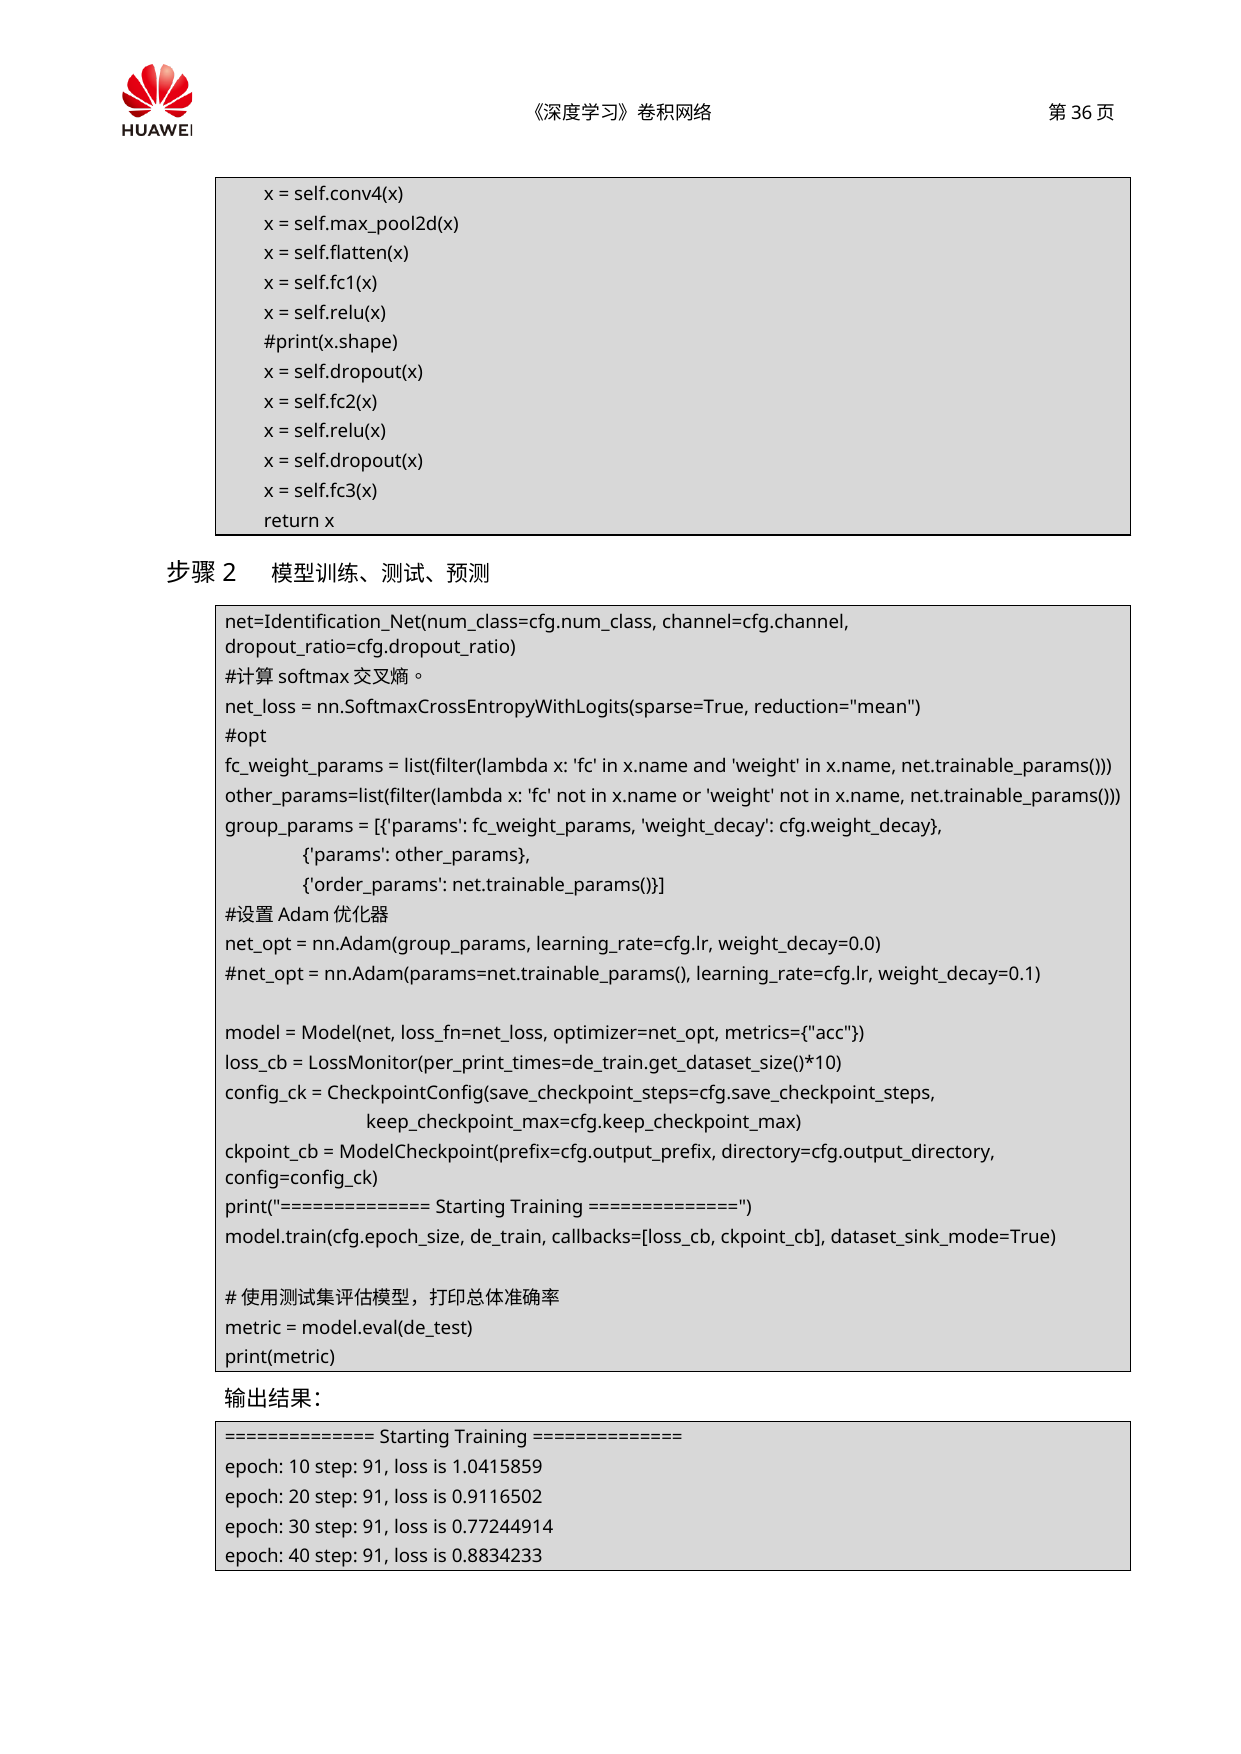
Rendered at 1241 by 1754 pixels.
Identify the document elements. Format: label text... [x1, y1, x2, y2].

text config_ck = CheckpointConfig(save_checkpoint_steps=cfg.save_checkpoint_steps, [216, 1076, 1130, 1104]
text ckpoint_cb = ModelCheckpoint(prefix=cfg.output_prefix, directory=cfg.output_directory, config=config_ck) [216, 1135, 1130, 1189]
text print("============== Starting Training ==============") [216, 1191, 1130, 1219]
text loss_cb = LossMonitor(per_print_times=de_train.get_dataset_size()*10) [216, 1046, 1130, 1075]
text other_params=list(filter(lambda x: 'fc' not in x.name or 'weight' not in x.name, net.trainable_params())) [216, 779, 1130, 808]
text 模型训练、测试、预测 [236, 552, 1122, 588]
text 输出结果： [224, 1381, 1122, 1412]
text x = self.conv4(x) [216, 178, 1130, 206]
text {'order_params': net.trainable_params()}] [216, 868, 1130, 897]
text x = self.fc1(x) [216, 266, 1130, 295]
text epoch: 20 step: 91, loss is 0.9116502 [216, 1480, 1130, 1509]
text return x [216, 504, 1130, 534]
text #print(x.shape) [216, 326, 1130, 354]
text net=Identification_Net(num_class=cfg.num_class, channel=cfg.channel, dropout_ratio=cfg.dropout_ratio) [216, 606, 1130, 659]
text #opt [216, 720, 1130, 748]
text x = self.fc2(x) [216, 385, 1130, 414]
text epoch: 40 step: 91, loss is 0.8834233 [216, 1539, 1130, 1570]
text keep_checkpoint_max=cfg.keep_checkpoint_max) [216, 1106, 1130, 1134]
text x = self.fc3(x) [216, 474, 1130, 503]
text model.train(cfg.epoch_size, de_train, callbacks=[loss_cb, ckpoint_cb], dataset_sink_mode=True) [216, 1220, 1130, 1249]
text net_loss = nn.SoftmaxCrossEntropyWithLogits(sparse=True, reduction="mean") [216, 690, 1130, 719]
text #计算softmax交叉熵。 [216, 660, 1130, 689]
text #net_opt = nn.Adam(params=net.trainable_params(), learning_rate=cfg.lr, weight_decay=0.1) [216, 957, 1130, 986]
picture [122, 64, 193, 136]
text model = Model(net, loss_fn=net_loss, optimizer=net_opt, metrics={"acc"}) [216, 1017, 1130, 1045]
text group_params = [{'params': fc_weight_params, 'weight_decay': cfg.weight_decay}, [216, 809, 1130, 837]
text x = self.relu(x) [216, 296, 1130, 324]
text # 使用测试集评估模型，打印总体准确率 [216, 1279, 1130, 1310]
text x = self.dropout(x) [216, 355, 1130, 384]
text #设置Adam优化器 [216, 898, 1130, 926]
text metric = model.eval(de_test) [216, 1311, 1130, 1339]
text print(metric) [216, 1341, 1130, 1371]
text ============== Starting Training ============== [216, 1422, 1130, 1449]
text x = self.relu(x) [216, 415, 1130, 443]
text epoch: 30 step: 91, loss is 0.77244914 [216, 1510, 1130, 1538]
text epoch: 10 step: 91, loss is 1.0415859 [216, 1450, 1130, 1479]
text x = self.flatten(x) [216, 237, 1130, 265]
text x = self.dropout(x) [216, 444, 1130, 473]
text x = self.max_pool2d(x) [216, 207, 1130, 236]
text fc_weight_params = list(filter(lambda x: 'fc' in x.name and 'weight' in x.name, net.trainable_params())) [216, 749, 1130, 778]
text {'params': other_params}, [216, 838, 1130, 867]
text net_opt = nn.Adam(group_params, learning_rate=cfg.lr, weight_decay=0.0) [216, 927, 1130, 956]
